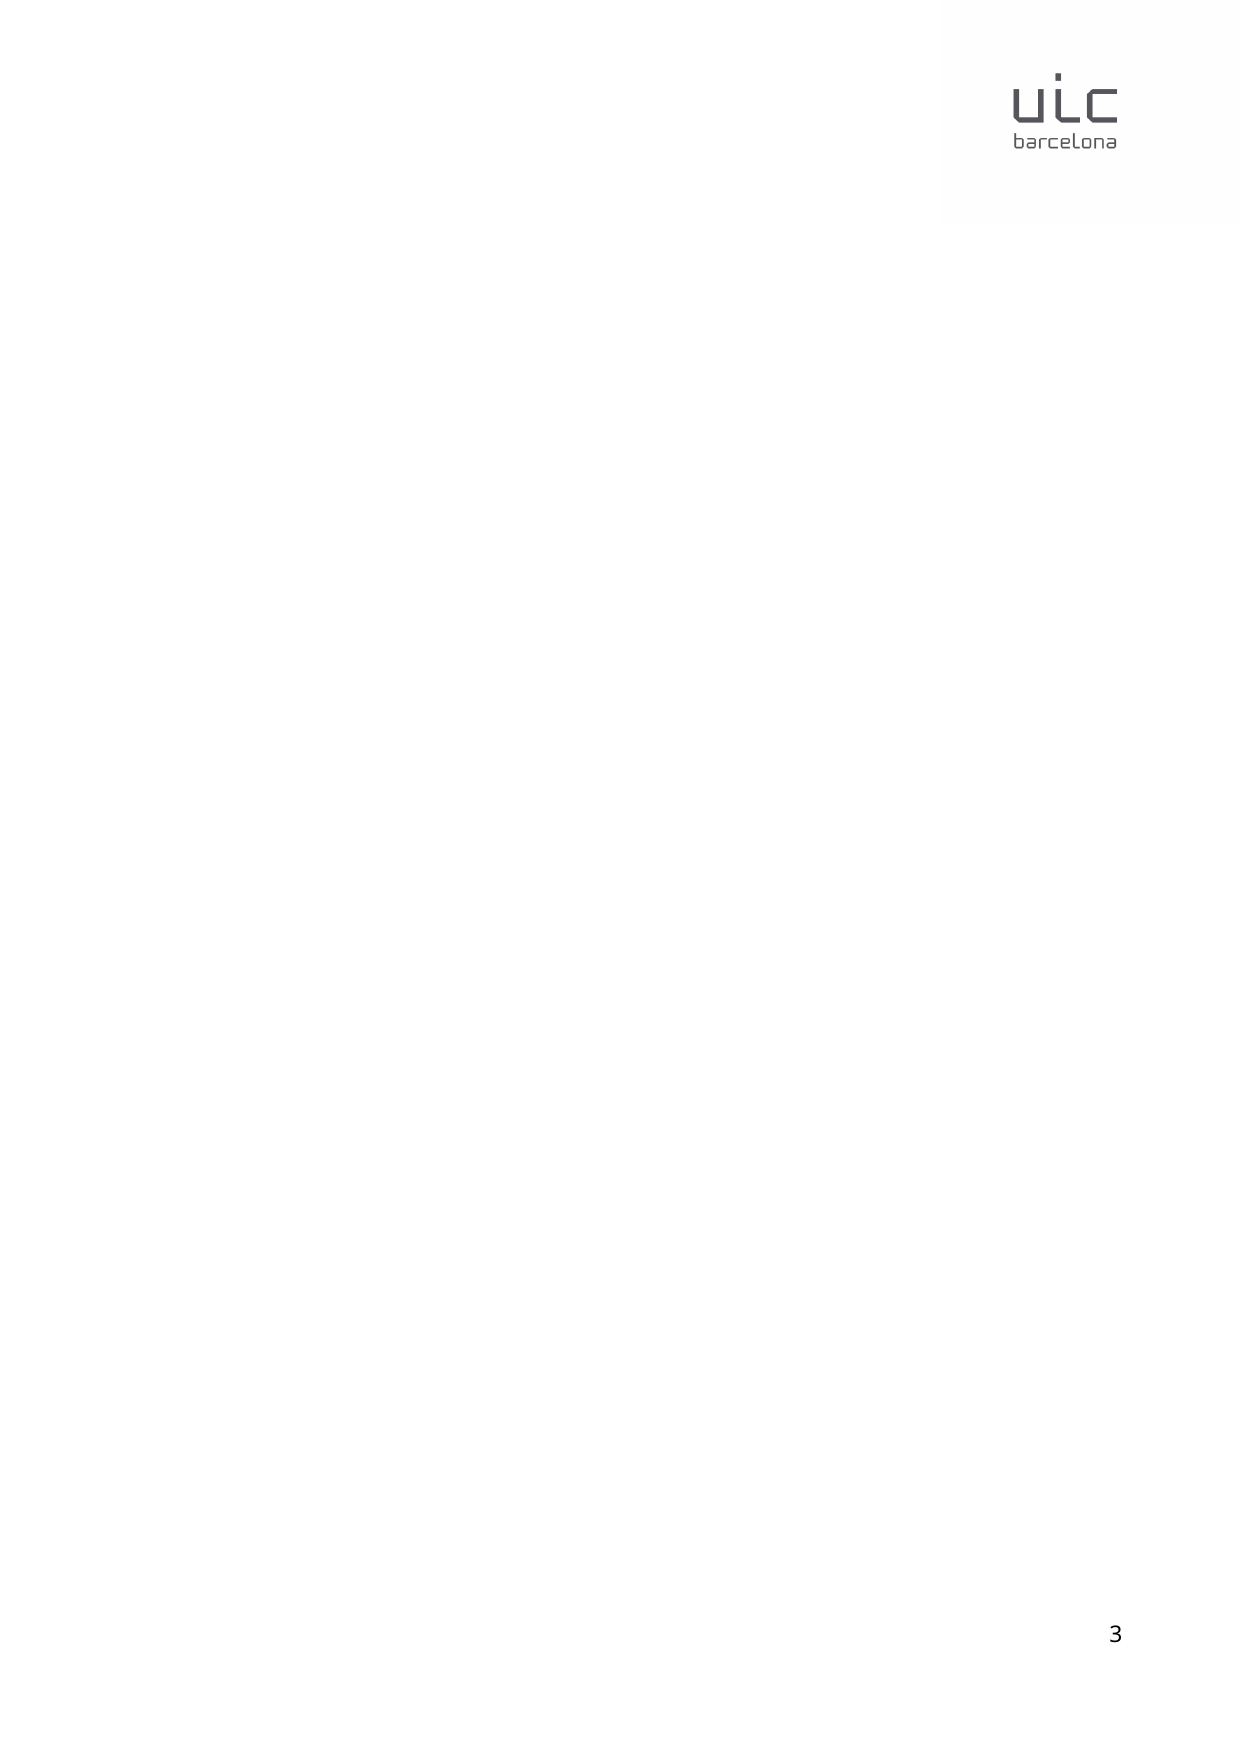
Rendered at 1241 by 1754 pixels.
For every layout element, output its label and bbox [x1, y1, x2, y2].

picture [941, 0, 1240, 225]
